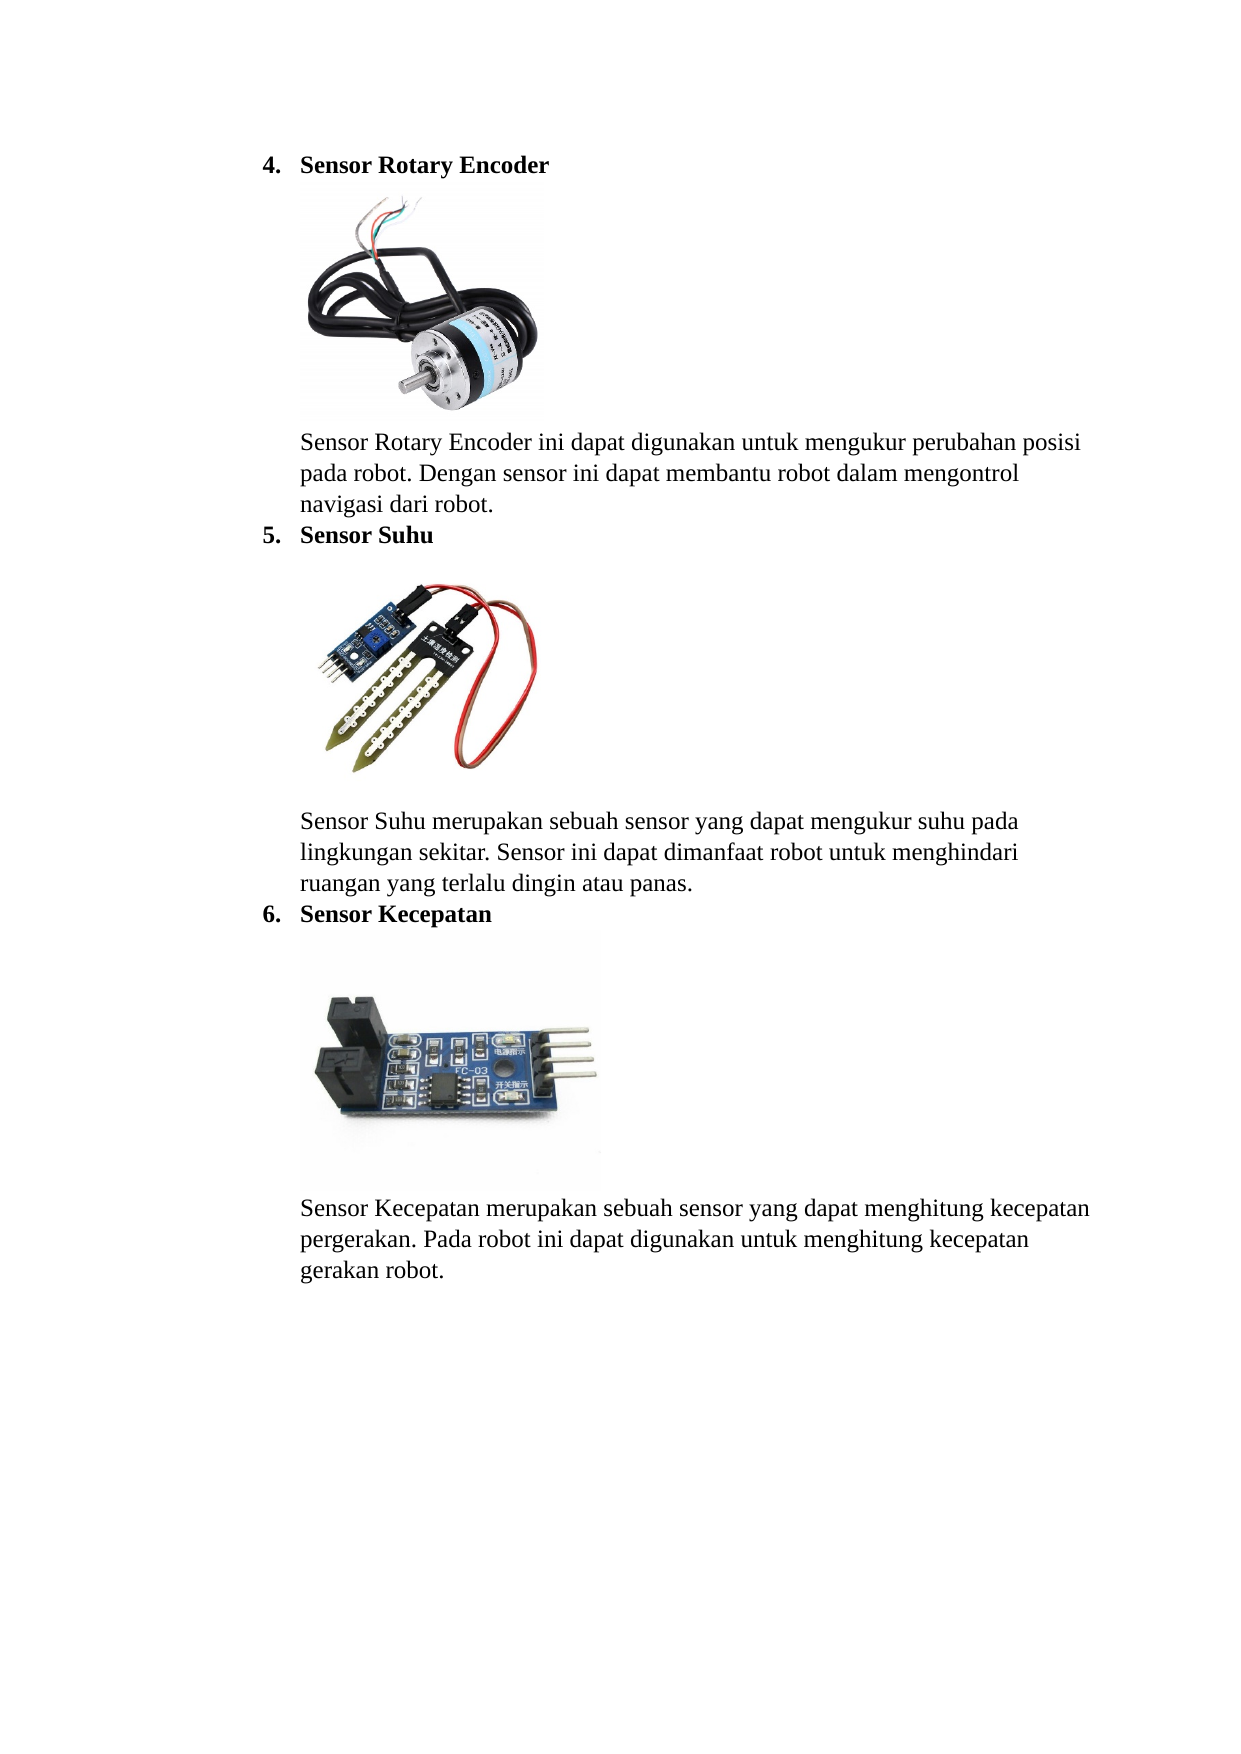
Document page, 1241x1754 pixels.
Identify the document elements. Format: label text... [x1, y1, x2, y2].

list Sensor Suhu merupakan sebuah sensor yang dapat mengukur suhu pada lingkungan sekitar. Sensor ini dapat dimanfaat robot untuk menghindari ruangan yang terlalu dingin atau panas. [300, 806, 1090, 897]
list Sensor Rotary Encoder ini dapat digunakan untuk mengukur perubahan posisi pada robot. Dengan sensor ini dapat membantu robot dalam mengontrol navigasi dari robot. [300, 427, 1090, 518]
picture [300, 930, 602, 1191]
picture [300, 551, 554, 805]
list Sensor Kecepatan [262, 899, 1090, 928]
picture [300, 181, 544, 425]
list Sensor Rotary Encoder [262, 150, 1090, 179]
list Sensor Kecepatan merupakan sebuah sensor yang dapat menghitung kecepatan pergerakan. Pada robot ini dapat digunakan untuk menghitung kecepatan gerakan robot. [300, 1193, 1090, 1283]
list Sensor Suhu [262, 520, 1090, 549]
